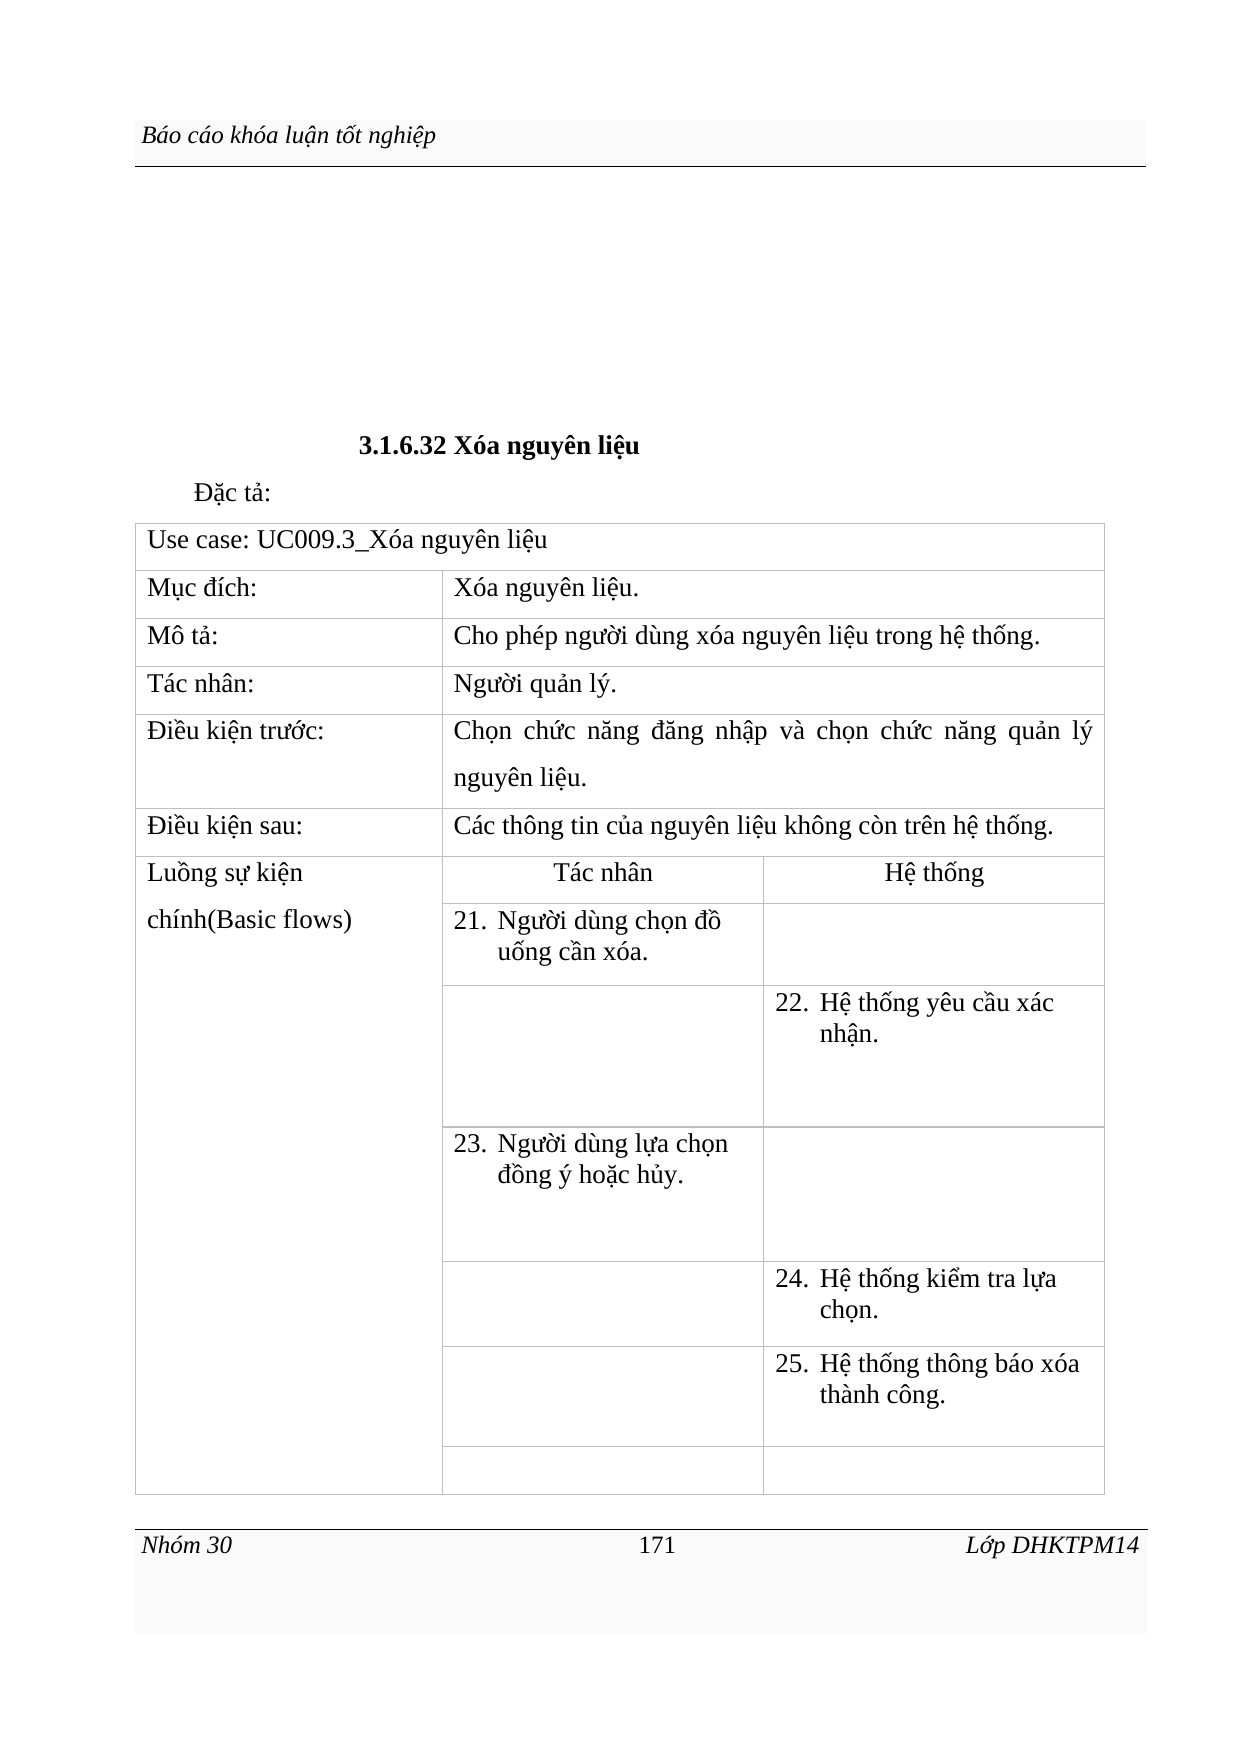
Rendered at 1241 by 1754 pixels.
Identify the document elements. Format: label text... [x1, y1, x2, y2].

table_cell [443, 1347, 763, 1446]
text Đặc tả: [135, 476, 1105, 507]
table_cell Các thông tin của nguyên liệu không còn trên hệ thống. [443, 809, 1104, 856]
table_cell Hệ thống yêu cầu xác nhận. [764, 986, 1104, 1126]
table_cell Xóa nguyên liệu. [443, 571, 1104, 618]
table_cell [443, 986, 763, 1126]
table_cell Chọn chức năng đăng nhập và chọn chức năng quản lý nguyên liệu. [443, 715, 1104, 808]
table_cell [443, 1447, 763, 1494]
table_cell Mô tả: [136, 619, 442, 666]
table_cell Điều kiện trước: [136, 715, 442, 808]
table_cell Luồng sự kiện chính(Basic flows) [136, 857, 442, 1494]
table_cell Tác nhân [443, 857, 763, 903]
table_cell [764, 1447, 1104, 1494]
table_cell Người quản lý. [443, 667, 1104, 713]
table_cell Mục đích: [136, 571, 442, 618]
table_cell Tác nhân: [136, 667, 442, 713]
table_cell Hệ thống kiểm tra lựa chọn. [764, 1262, 1104, 1346]
table_cell Hệ thống [764, 857, 1104, 903]
table_cell Người dùng lựa chọn đồng ý hoặc hủy. [443, 1128, 763, 1261]
table_cell Hệ thống thông báo xóa thành công. [764, 1347, 1104, 1446]
table_header Use case: UC009.3_Xóa nguyên liệu [136, 524, 1104, 570]
table_cell [443, 1262, 763, 1346]
table_cell Điều kiện sau: [136, 809, 442, 856]
table_cell Cho phép người dùng xóa nguyên liệu trong hệ thống. [443, 619, 1104, 666]
table_cell [764, 1128, 1104, 1261]
subtitle Xóa nguyên liệu [300, 429, 1105, 460]
table_cell [764, 904, 1104, 985]
table_cell Người dùng chọn đồ uống cần xóa. [443, 904, 763, 985]
